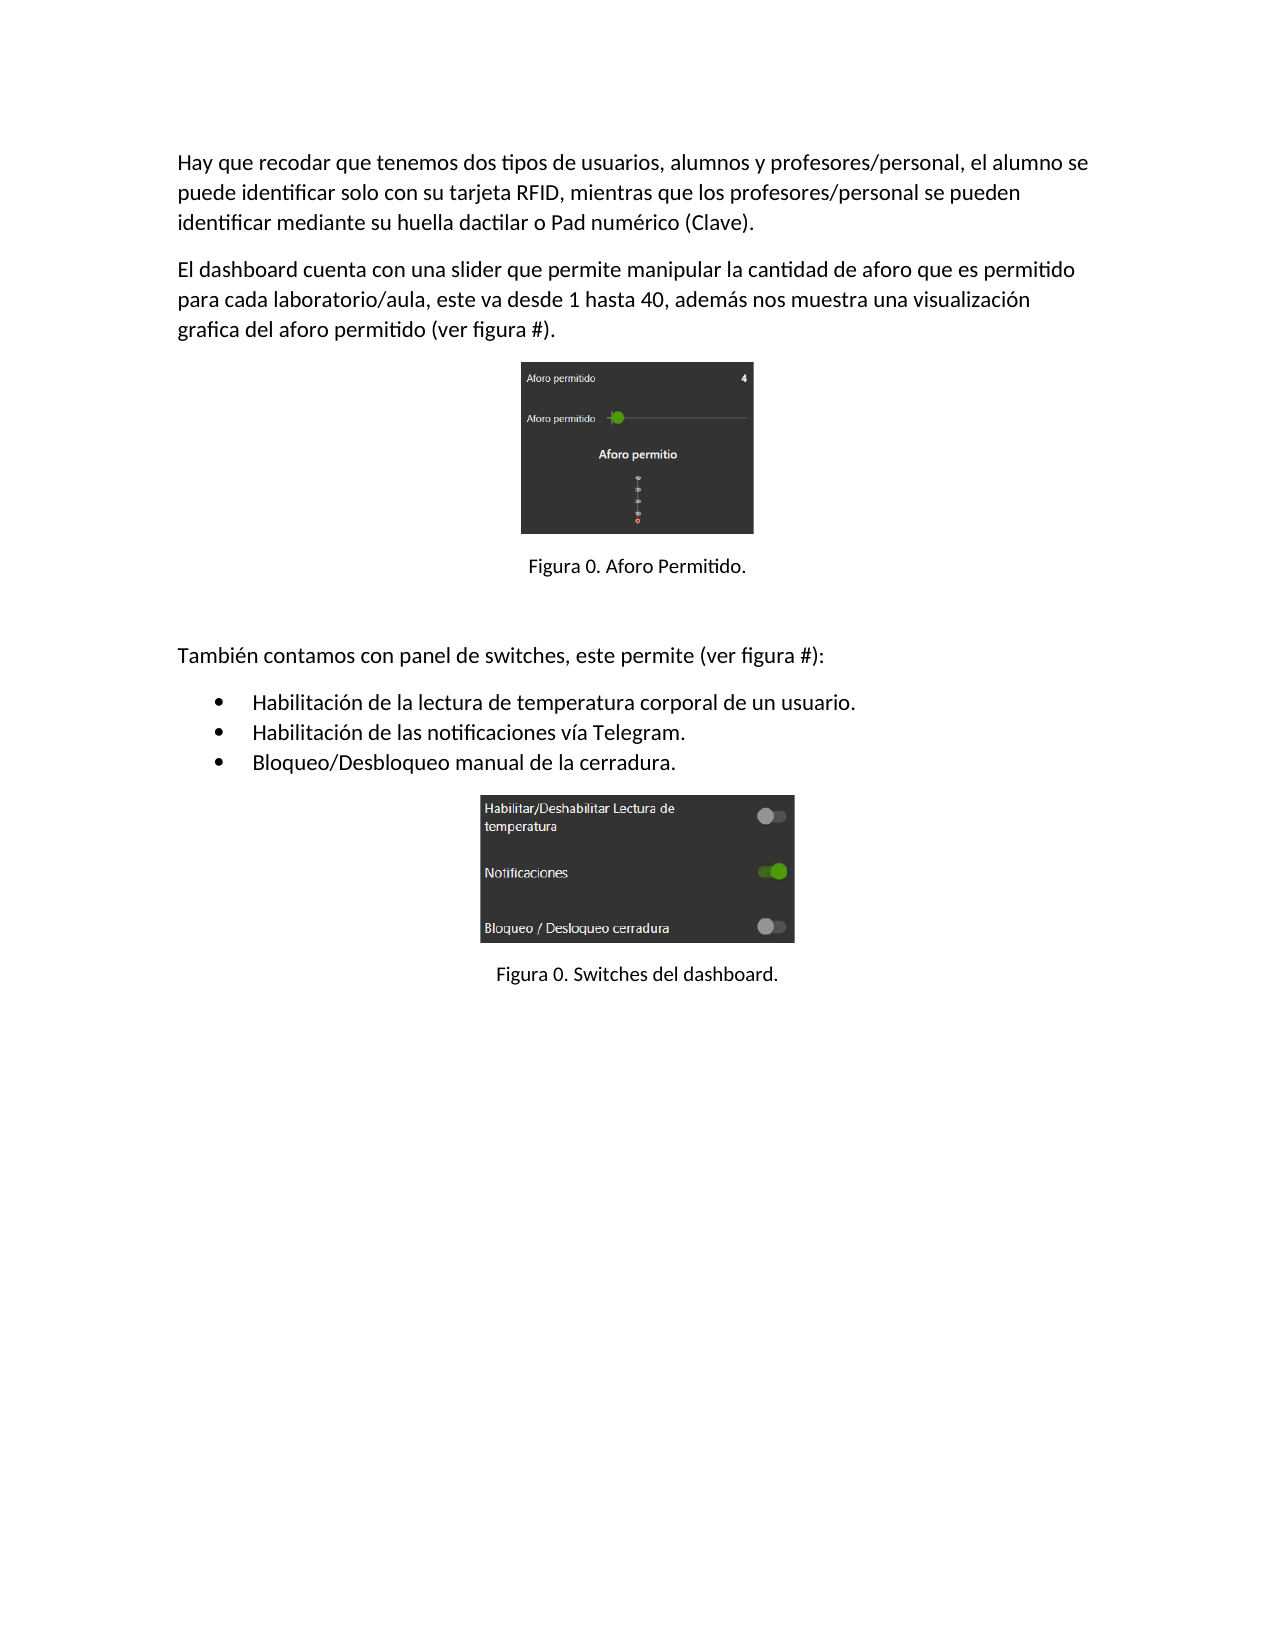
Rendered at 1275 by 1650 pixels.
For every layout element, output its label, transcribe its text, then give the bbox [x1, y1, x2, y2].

picture [480, 795, 795, 943]
picture [521, 362, 754, 534]
text Hay que recodar que tenemos dos tipos de usuarios, alumnos y profesores/personal, el alumno se puede identificar solo con su tarjeta RFID, mientras que los profesores/personal se pueden identificar mediante su huella dactilar o Pad numérico (Clave). [177, 148, 1098, 236]
text El dashboard cuenta con una slider que permite manipular la cantidad de aforo que es permitido para cada laboratorio/aula, este va desde 1 hasta 40, además nos muestra una visualización grafica del aforo permitido (ver figura #). [177, 255, 1098, 343]
text Figura 0. Aforo Permitido. [177, 553, 1098, 578]
text También contamos con panel de switches, este permite (ver figura #): [177, 641, 1098, 669]
text Figura 0. Switches del dashboard. [177, 962, 1098, 987]
list Habilitación de las notificaciones vía Telegram. [215, 718, 1098, 746]
list Habilitación de la lectura de temperatura corporal de un usuario. [215, 688, 1098, 716]
list Bloqueo/Desbloqueo manual de la cerradura. [215, 748, 1098, 776]
